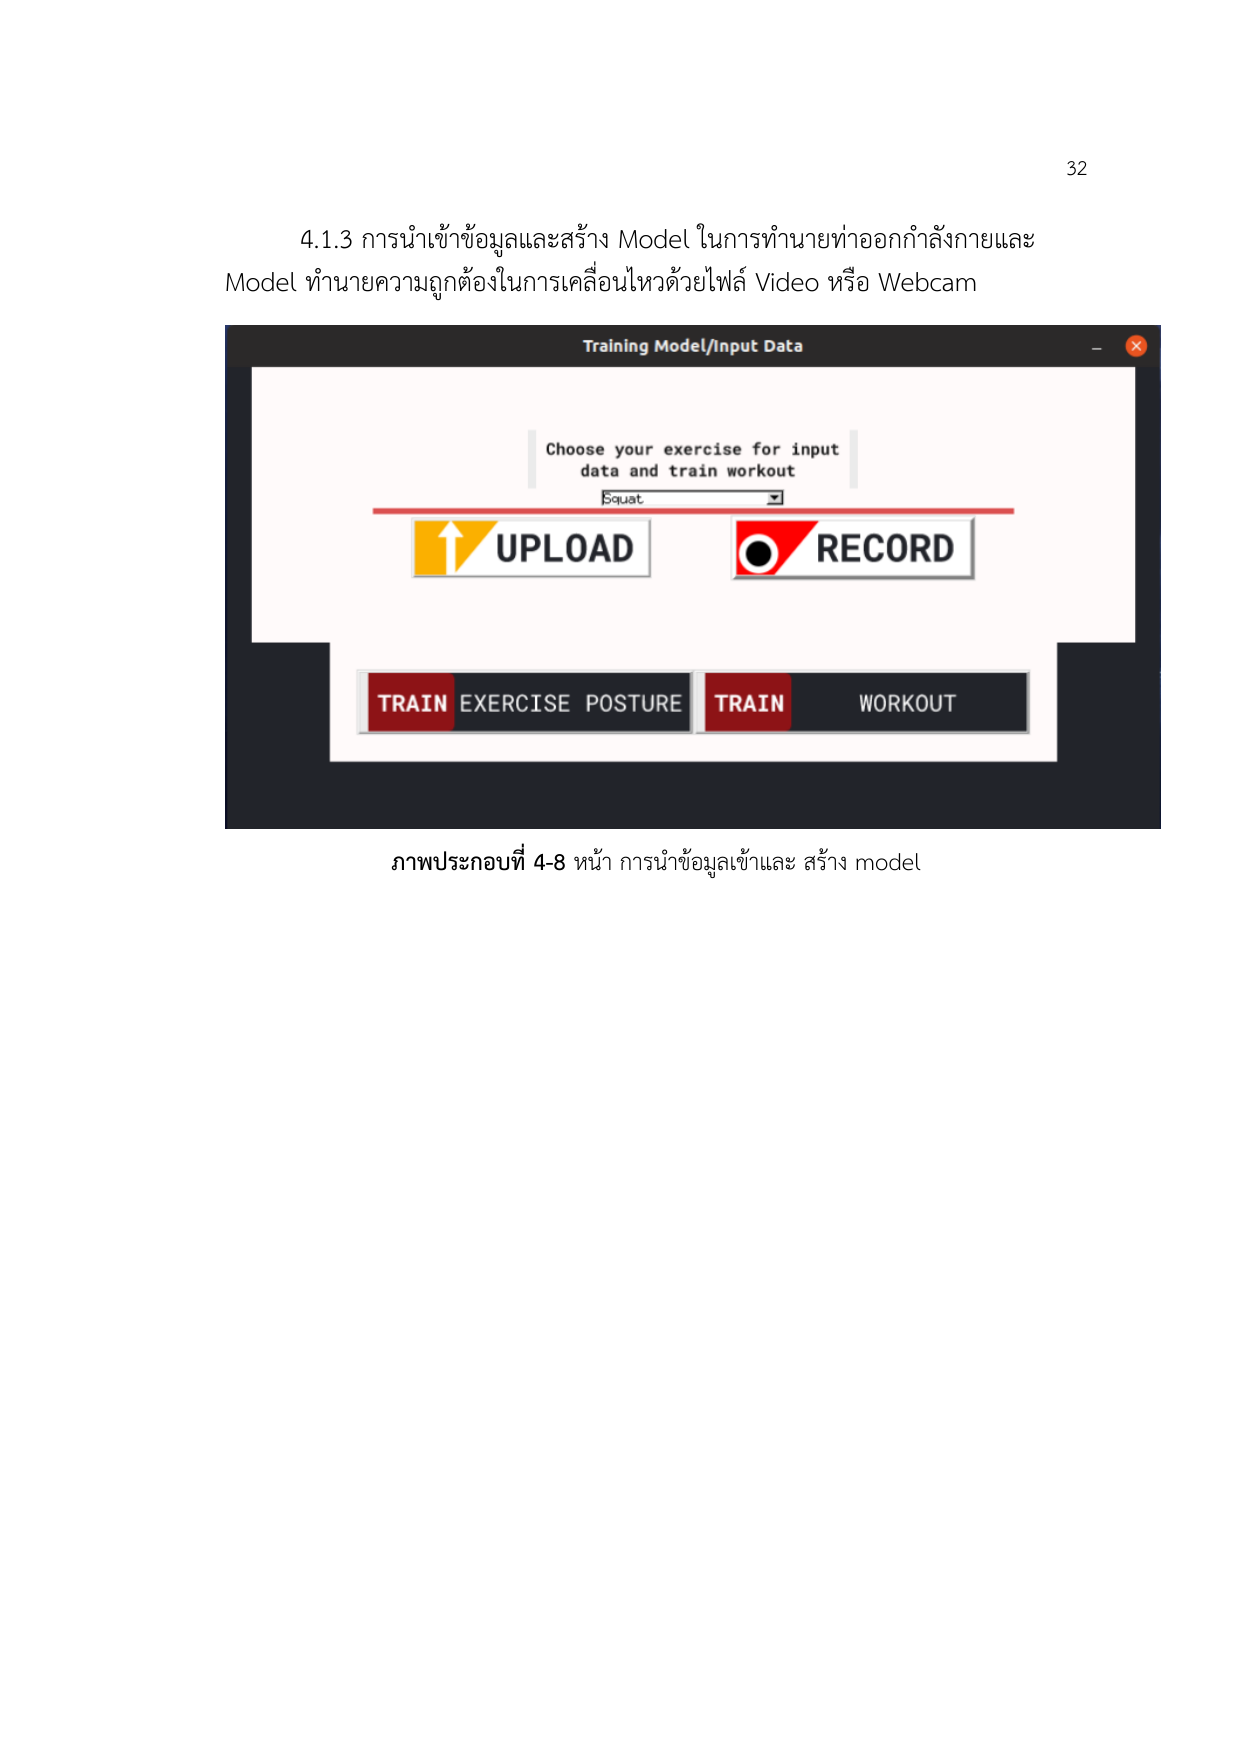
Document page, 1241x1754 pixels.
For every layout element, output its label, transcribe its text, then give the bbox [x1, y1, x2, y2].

picture [225, 325, 1161, 829]
text ภาพประกอบที่ 4-8 หน้า การนำข้อมูลเข้าและ สร้าง model [225, 841, 1087, 879]
subtitle 4.1.3 การนำเข้าข้อมูลและสร้าง Model ในการทำนายท่าออกกำลังกายและ Model ทำนายความถูกต้องในการเคลื่อนไหวด้วยไฟล์ Video หรือ Webcam [225, 216, 1087, 301]
